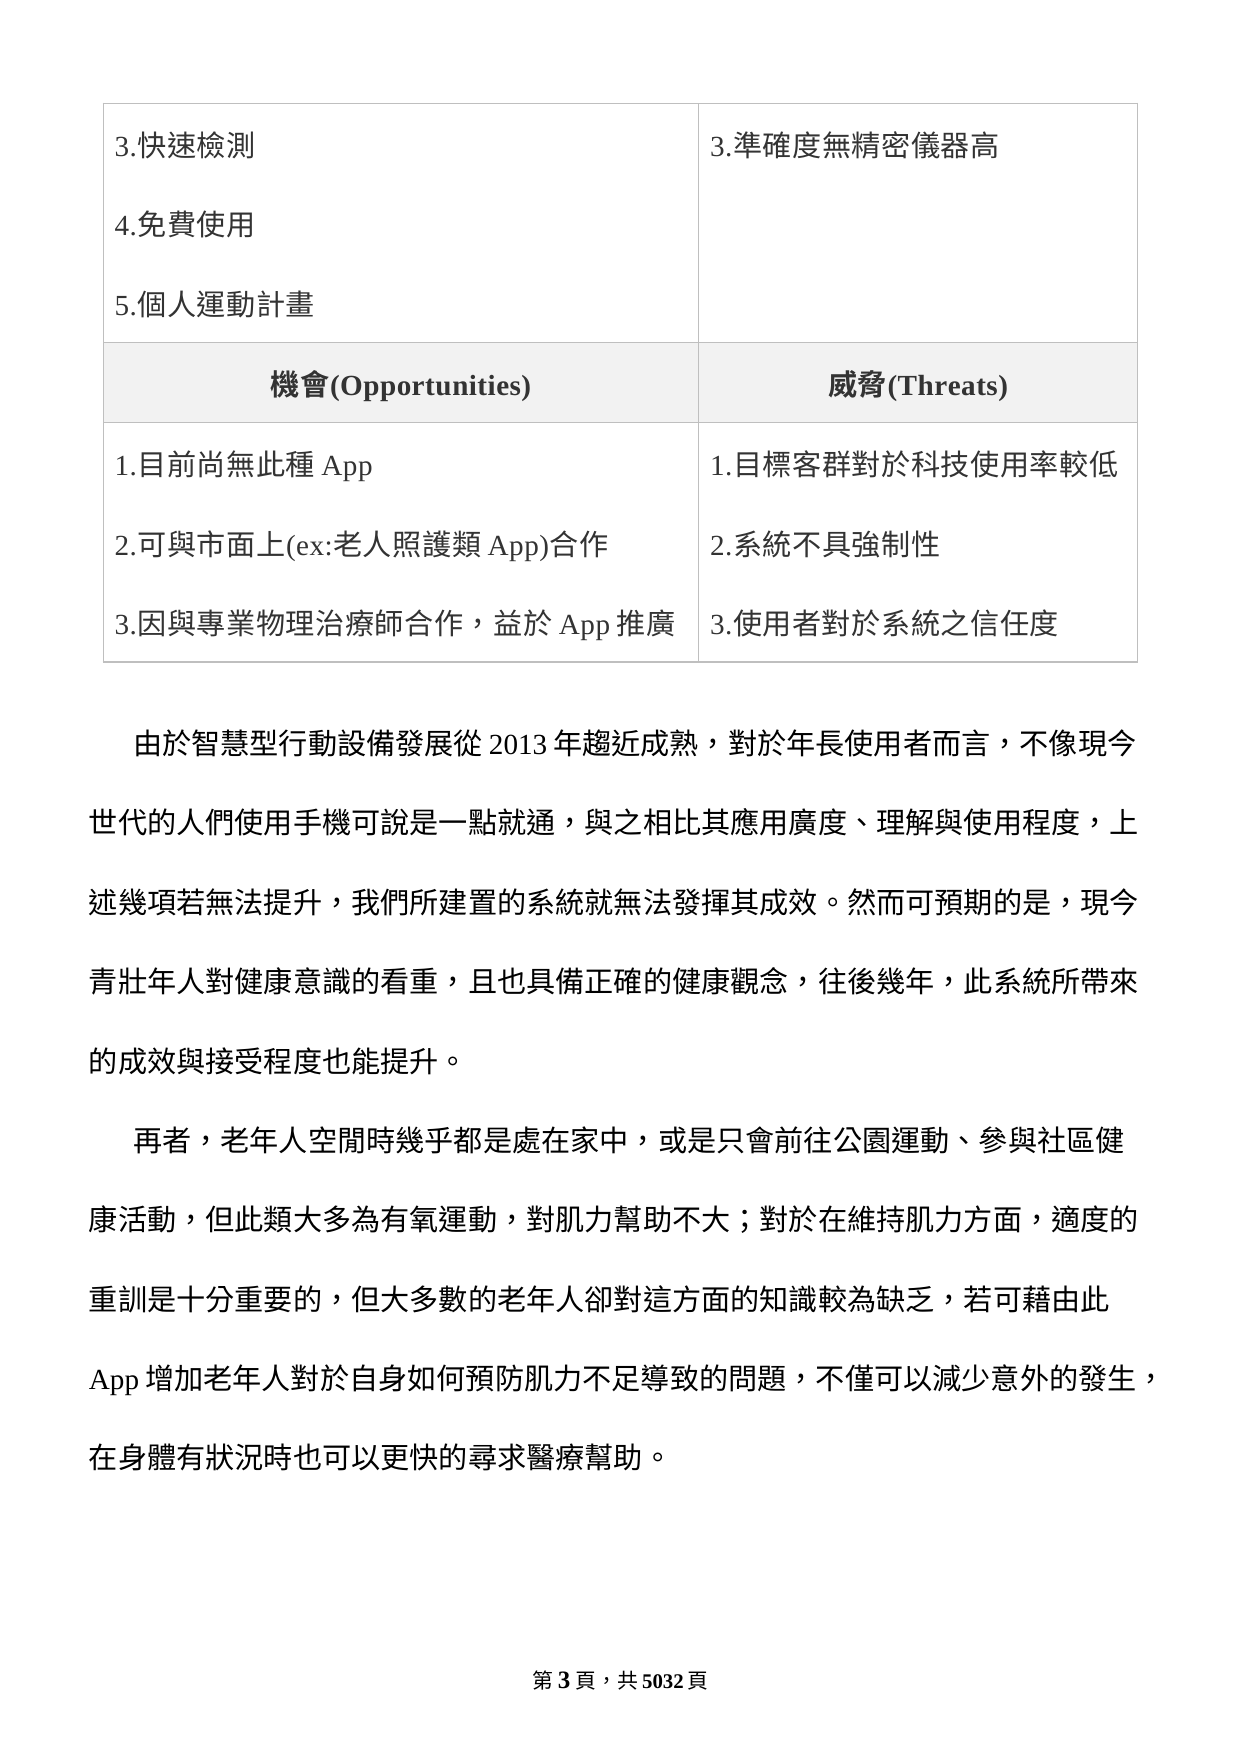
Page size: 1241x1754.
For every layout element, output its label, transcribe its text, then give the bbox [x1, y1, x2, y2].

text 由於智慧型行動設備發展從2013年趨近成熟，對於年長使用者而言，不像現今世代的人們使用手機可說是一點就通，與之相比其應用廣度、理解與使用程度，上述幾項若無法提升，我們所建置的系統就無法發揮其成效。然而可預期的是，現今青壯年人對健康意識的看重，且也具備正確的健康觀念，往後幾年，此系統所帶來的成效與接受程度也能提升。 [89, 702, 1152, 1099]
table_cell 1.目前尚無此種App 2.可與市面上(ex:老人照護類App)合作 3.因與專業物理治療師合作，益於App推廣 [104, 423, 698, 661]
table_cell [104, 104, 698, 342]
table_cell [699, 104, 1137, 342]
table_cell 威脅(Threats) [699, 343, 1137, 422]
table_cell 機會(Opportunities) [104, 343, 698, 422]
text 再者，老年人空閒時幾乎都是處在家中，或是只會前往公園運動、參與社區健康活動，但此類大多為有氧運動，對肌力幫助不大；對於在維持肌力方面，適度的重訓是十分重要的，但大多數的老年人卻對這方面的知識較為缺乏，若可藉由此App增加老年人對於自身如何預防肌力不足導致的問題，不僅可以減少意外的發生，在身體有狀況時也可以更快的尋求醫療幫助。 [89, 1099, 1152, 1496]
table_cell 1.目標客群對於科技使用率較低 2.系統不具強制性 3.使用者對於系統之信任度 [699, 423, 1137, 661]
